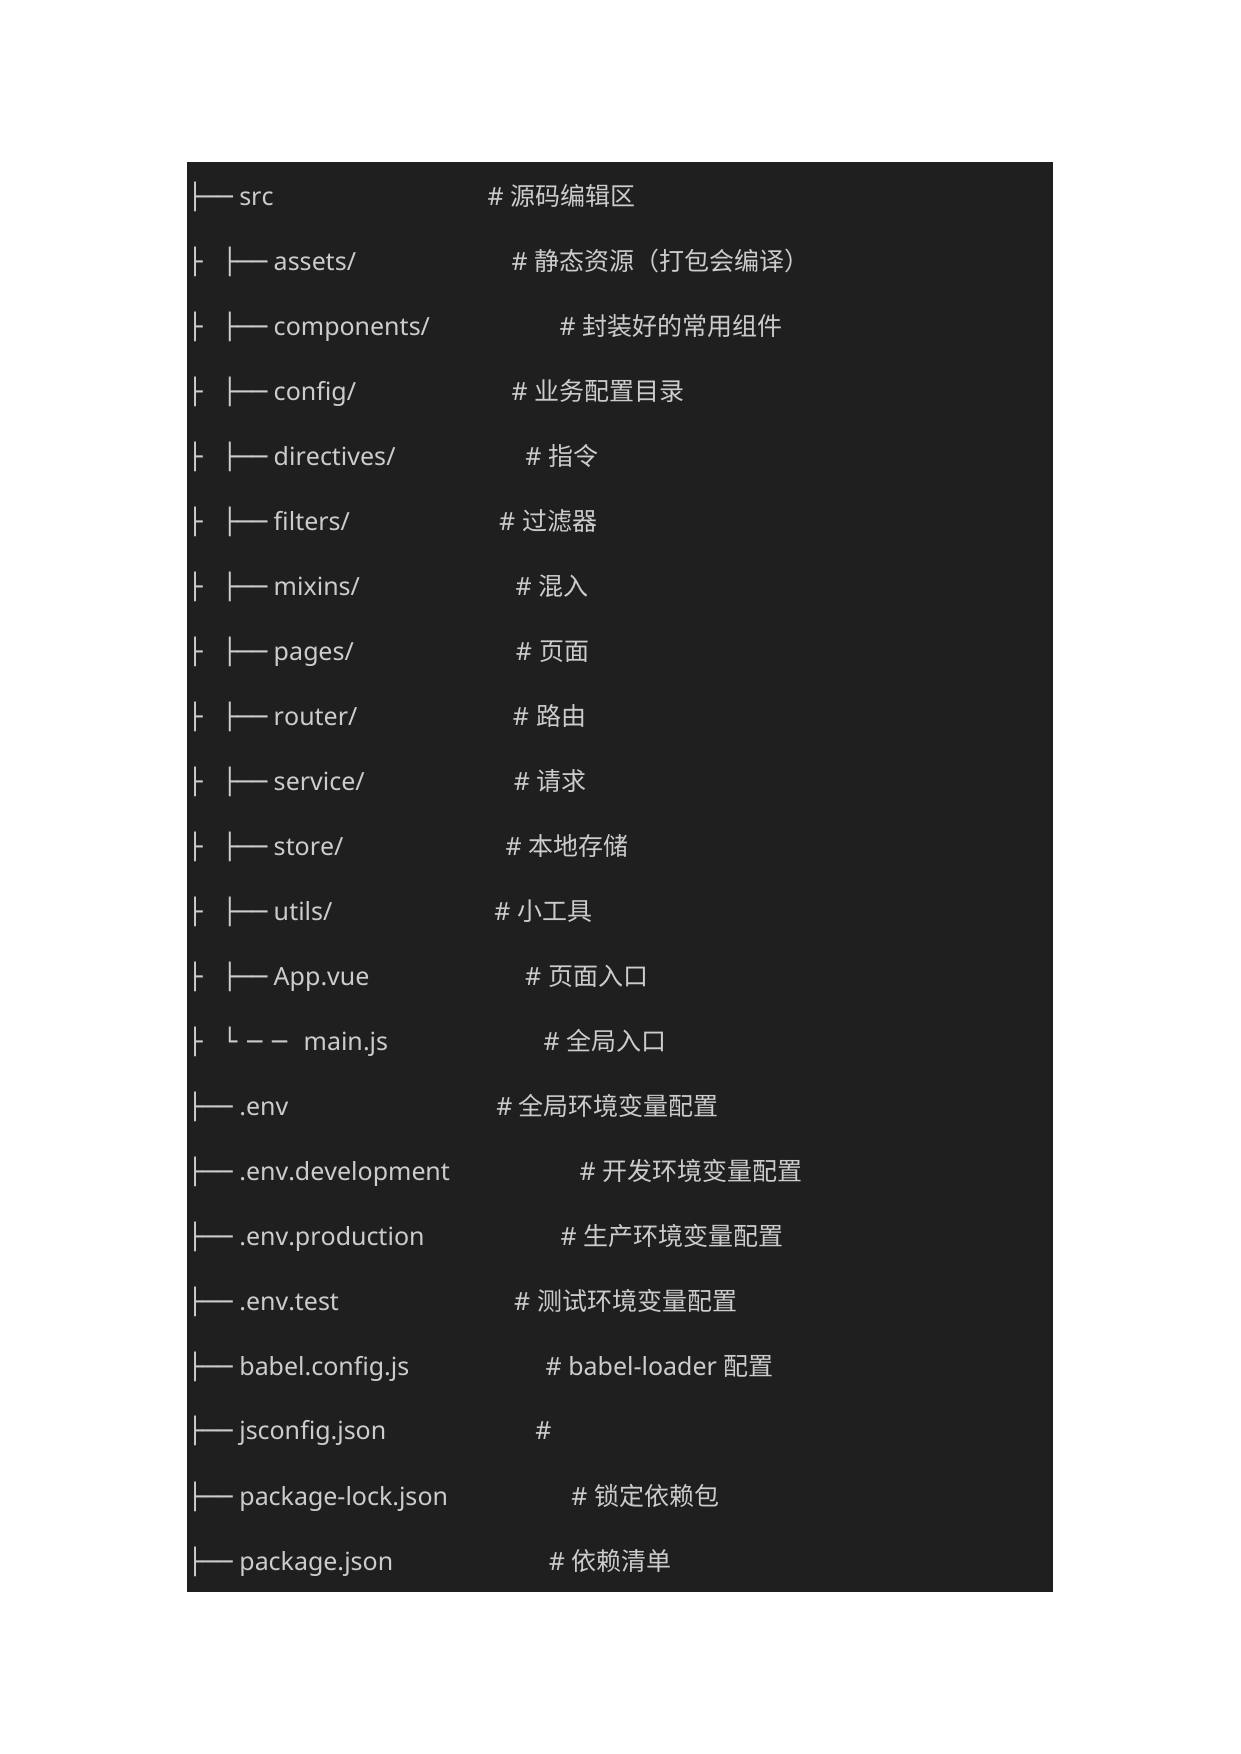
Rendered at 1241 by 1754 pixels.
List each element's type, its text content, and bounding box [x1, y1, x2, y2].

text ├── package-lock.json # 锁定依赖包 [187, 1462, 1053, 1527]
text ├── jsconfig.json # [187, 1397, 1053, 1462]
text ├ ├── store/ # 本地存储 [187, 812, 1053, 877]
text ├── package.json # 依赖清单 [187, 1527, 1053, 1592]
text ├── babel.config.js # babel-loader 配置 [187, 1332, 1053, 1397]
text ├ ├── filters/ # 过滤器 [187, 487, 1053, 552]
text ├ ├── router/ # 路由 [187, 682, 1053, 747]
text ├── src # 源码编辑区 [187, 162, 1053, 227]
text ├ ├── components/ # 封装好的常用组件 [187, 292, 1053, 357]
text ├── .env.development # 开发环境变量配置 [187, 1137, 1053, 1202]
text ├ ├── config/ # 业务配置目录 [187, 357, 1053, 422]
text ├ ├── mixins/ # 混入 [187, 552, 1053, 617]
text ├── .env # 全局环境变量配置 [187, 1072, 1053, 1137]
text ├ └── main.js # 全局入口 [187, 1007, 1053, 1072]
text ├── .env.production # 生产环境变量配置 [187, 1202, 1053, 1267]
text ├── .env.test # 测试环境变量配置 [187, 1267, 1053, 1332]
text ├ ├── utils/ # 小工具 [187, 877, 1053, 942]
text ├ ├── App.vue # 页面入口 [187, 942, 1053, 1007]
text ├ ├── assets/ # 静态资源（打包会编译） [187, 227, 1053, 292]
text ├ ├── service/ # 请求 [187, 747, 1053, 812]
text ├ ├── pages/ # 页面 [187, 617, 1053, 682]
text ├ ├── directives/ # 指令 [187, 422, 1053, 487]
